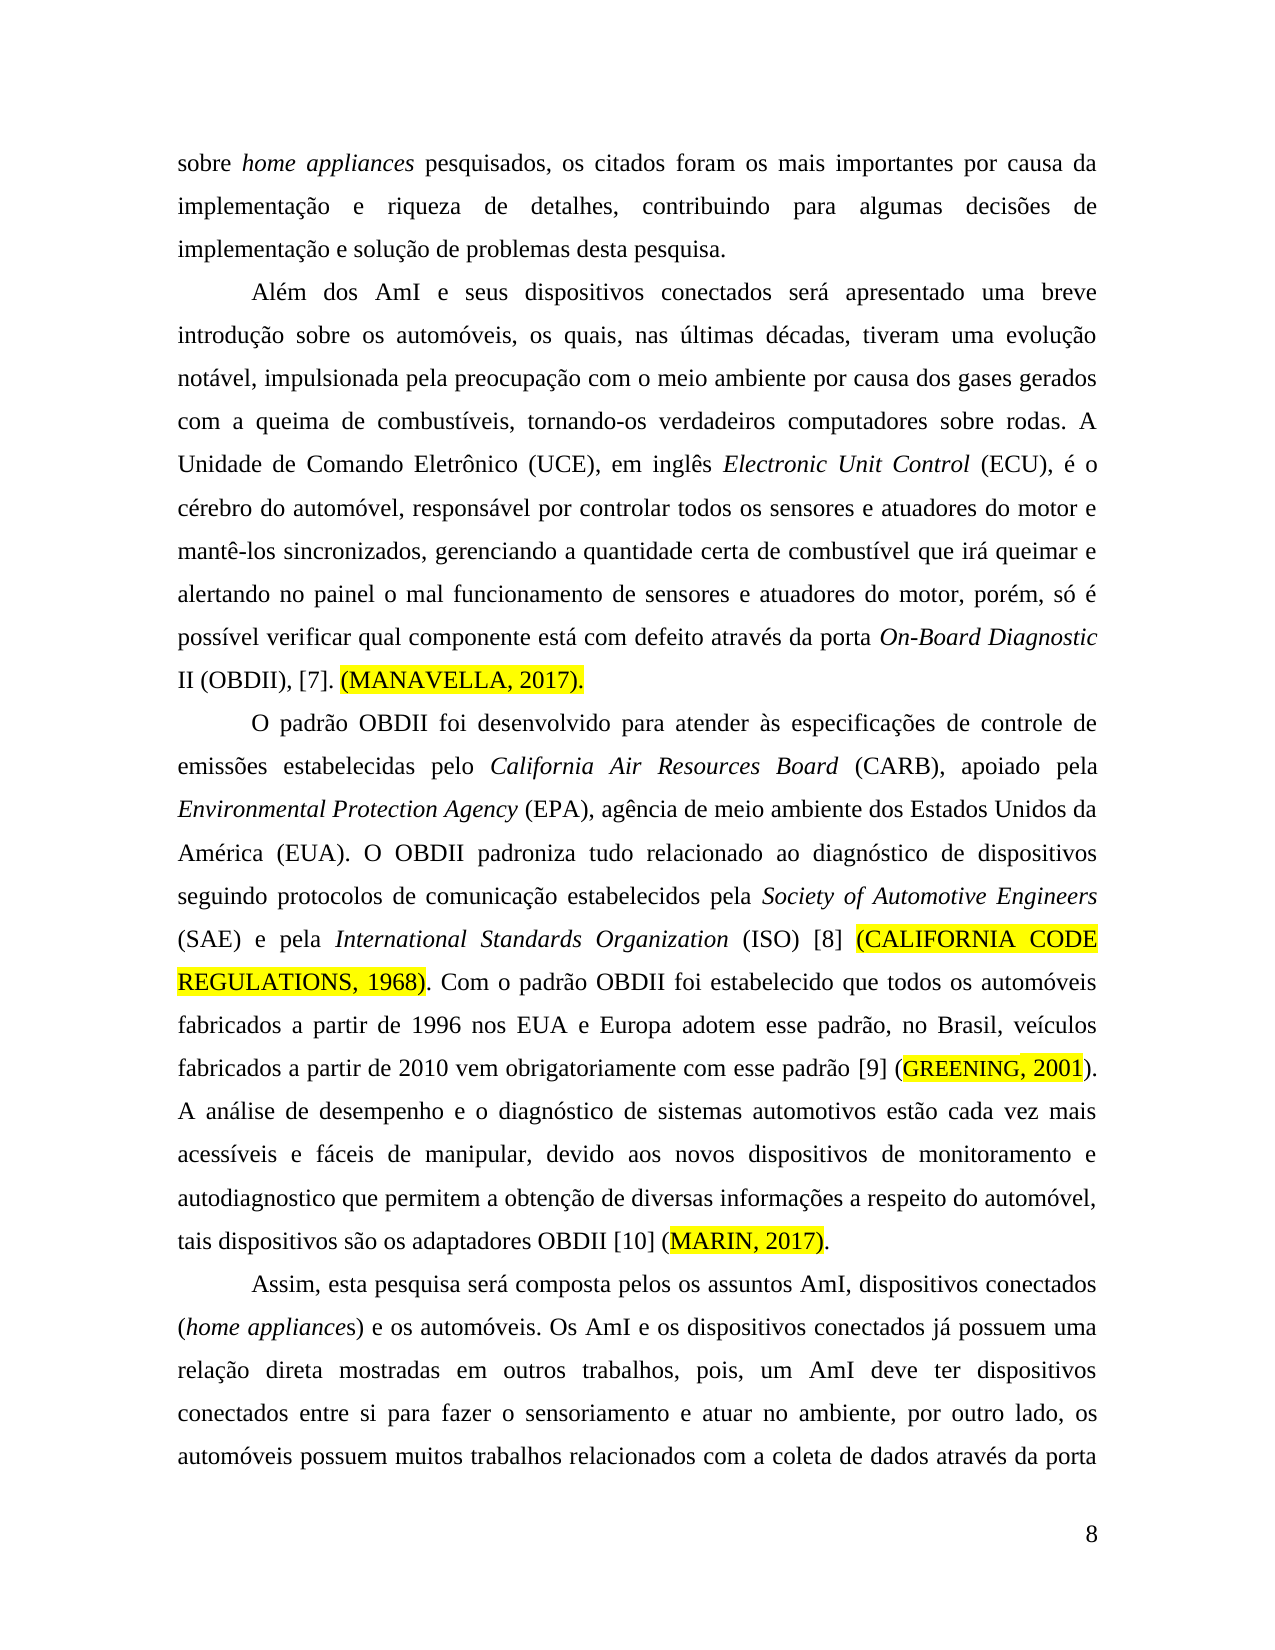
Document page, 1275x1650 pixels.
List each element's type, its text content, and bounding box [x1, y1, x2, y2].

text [177, 1269, 1098, 1470]
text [177, 148, 1098, 263]
text O padrão OBDII foi desenvolvido para atender às especificações de controle de emissões estabelecidas pelo California Air Resources Board (CARB), apoiado pela Environmental Protection Agency (EPA), agência de meio ambiente dos Estados Unidos da América (EUA). O OBDII padroniza tudo relacionado ao diagnóstico de dispositivos seguindo protocolos de comunicação estabelecidos pela Society of Automotive Engineers (SAE) e pela International Standards Organization (ISO) [8] (CALIFORNIA CODE REGULATIONS, 1968). Com o padrão OBDII foi estabelecido que todos os automóveis fabricados a partir de 1996 nos EUA e Europa adotem esse padrão, no Brasil, veículos fabricados a partir de 2010 vem obrigatoriamente com esse padrão [9] (GREENING, 2001). A análise de desempenho e o diagnóstico de sistemas automotivos estão cada vez mais acessíveis e fáceis de manipular, devido aos novos dispositivos de monitoramento e autodiagnostico que permitem a obtenção de diversas informações a respeito do automóvel, tais dispositivos são os adaptadores OBDII [10] (MARIN, 2017). [177, 708, 1098, 1254]
text Além dos AmI e seus dispositivos conectados será apresentado uma breve introdução sobre os automóveis, os quais, nas últimas décadas, tiveram uma evolução notável, impulsionada pela preocupação com o meio ambiente por causa dos gases gerados com a queima de combustíveis, tornando-os verdadeiros computadores sobre rodas. A Unidade de Comando Eletrônico (UCE), em inglês Electronic Unit Control (ECU), é o cérebro do automóvel, responsável por controlar todos os sensores e atuadores do motor e mantê-los sincronizados, gerenciando a quantidade certa de combustível que irá queimar e alertando no painel o mal funcionamento de sensores e atuadores do motor, porém, só é possível verificar qual componente está com defeito através da porta On-Board Diagnostic II (OBDII), [7]. (MANAVELLA, 2017). [177, 277, 1098, 694]
